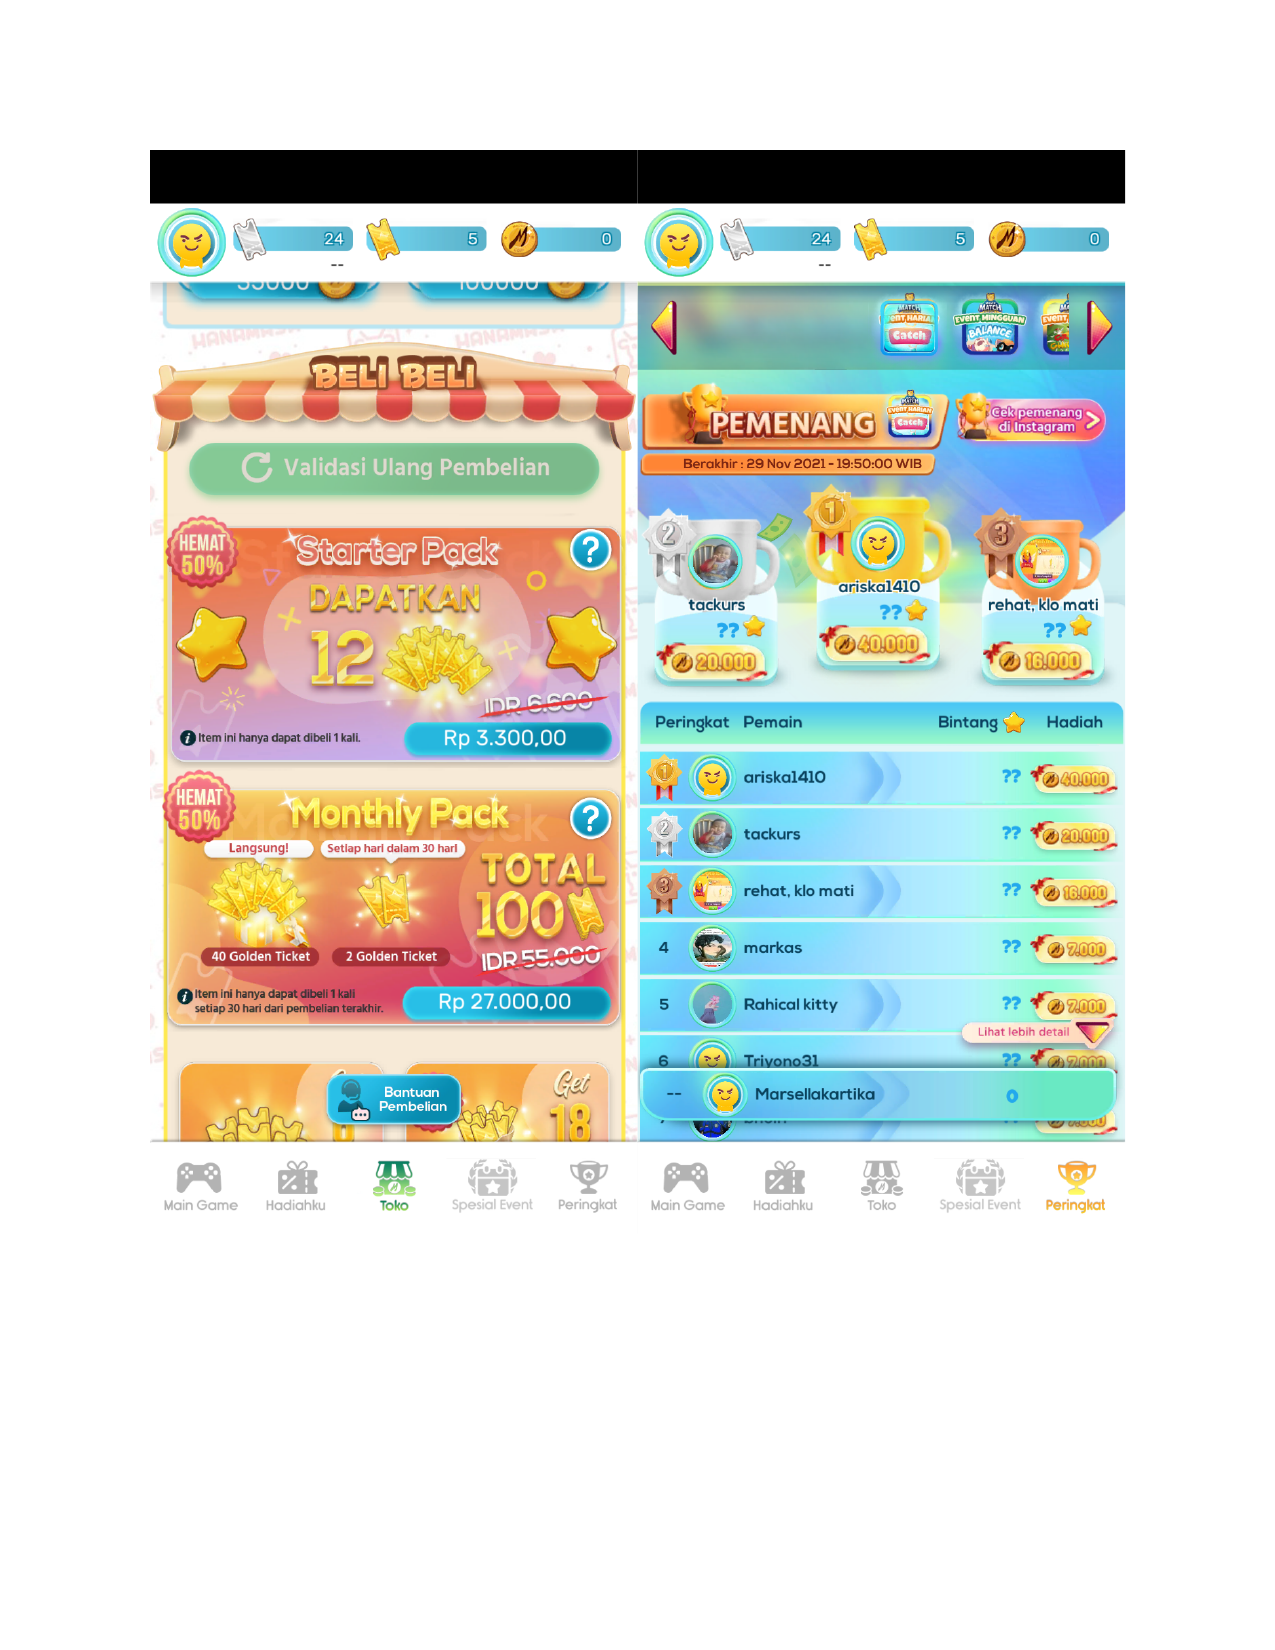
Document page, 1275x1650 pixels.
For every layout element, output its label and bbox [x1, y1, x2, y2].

picture [150, 150, 1125, 1234]
